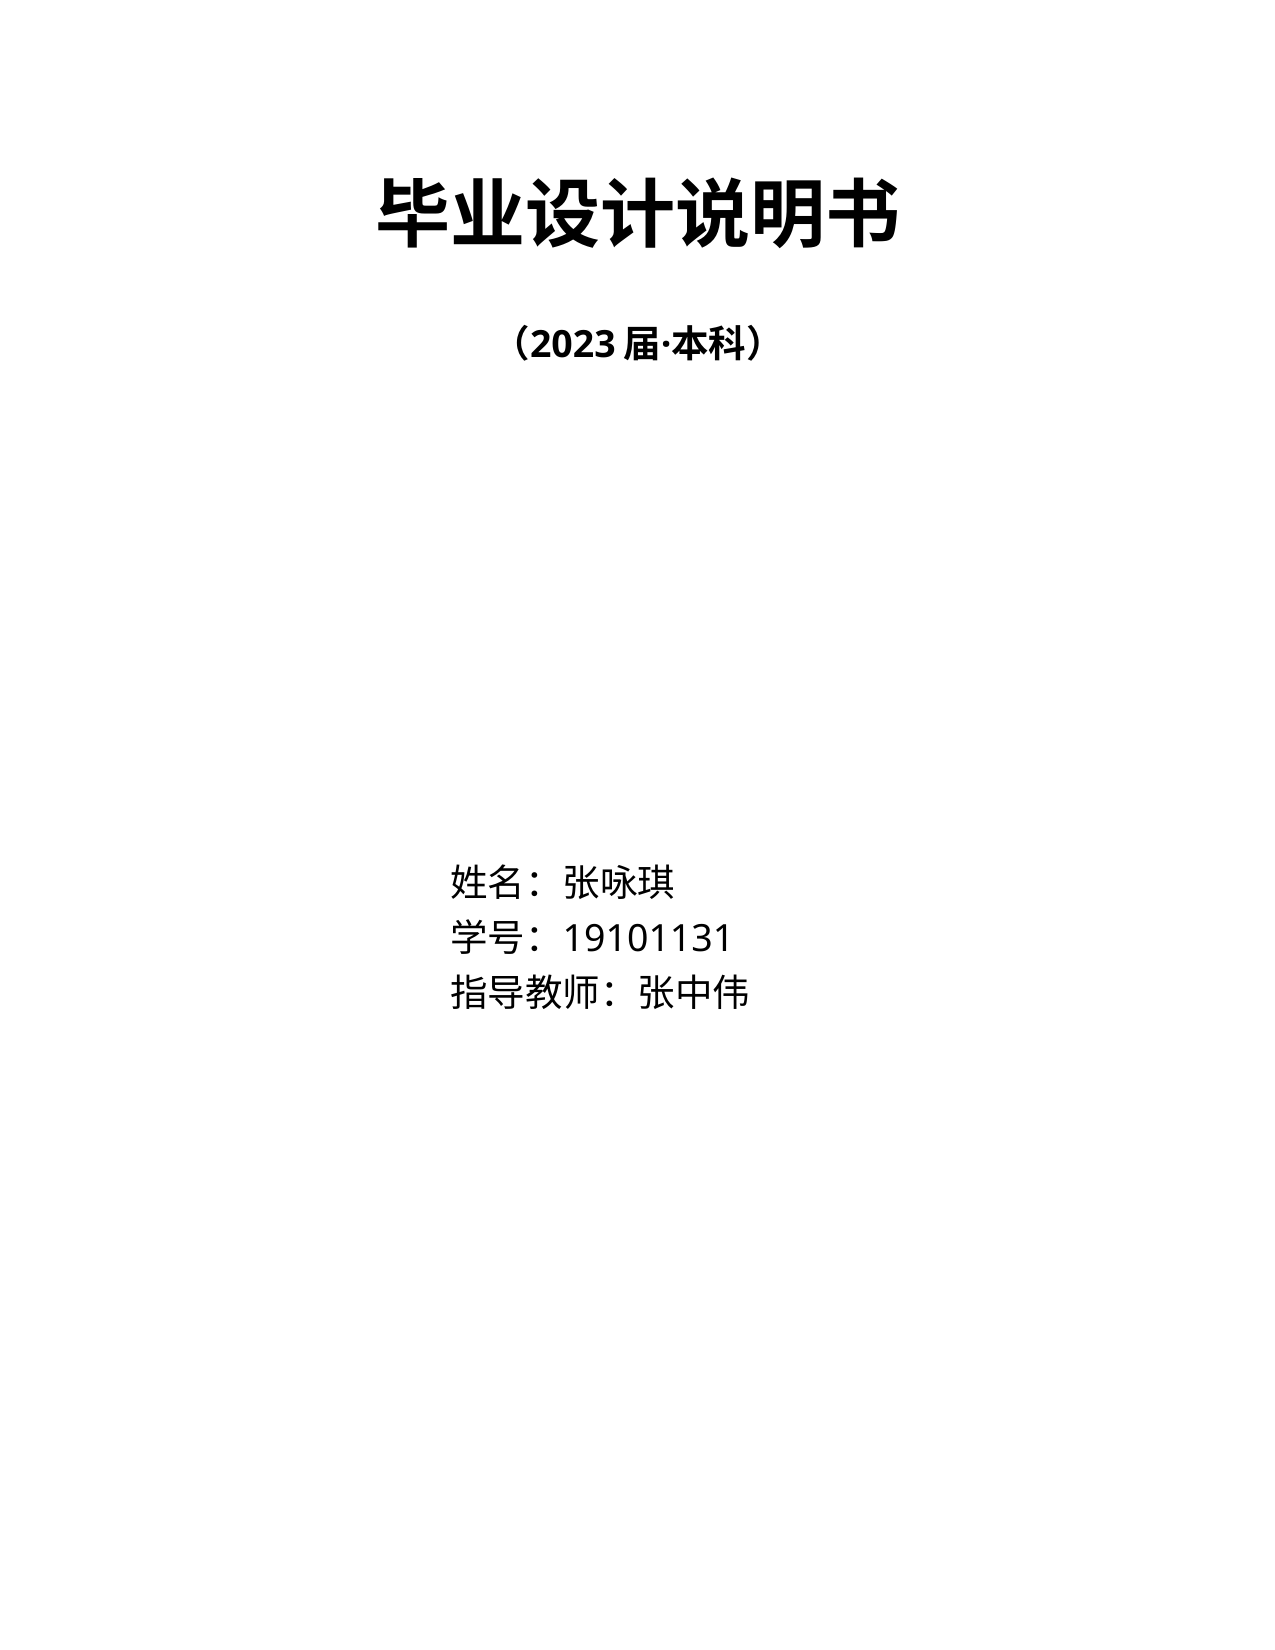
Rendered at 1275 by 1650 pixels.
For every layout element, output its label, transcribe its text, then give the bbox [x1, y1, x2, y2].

text （2023届·本科） [167, 314, 1109, 368]
title 毕业设计说明书 [167, 164, 1109, 261]
text 学号：19101131 [450, 908, 1189, 962]
text 指导教师：张中伟 [450, 963, 1189, 1017]
text 姓名：张咏琪 [450, 853, 1189, 907]
